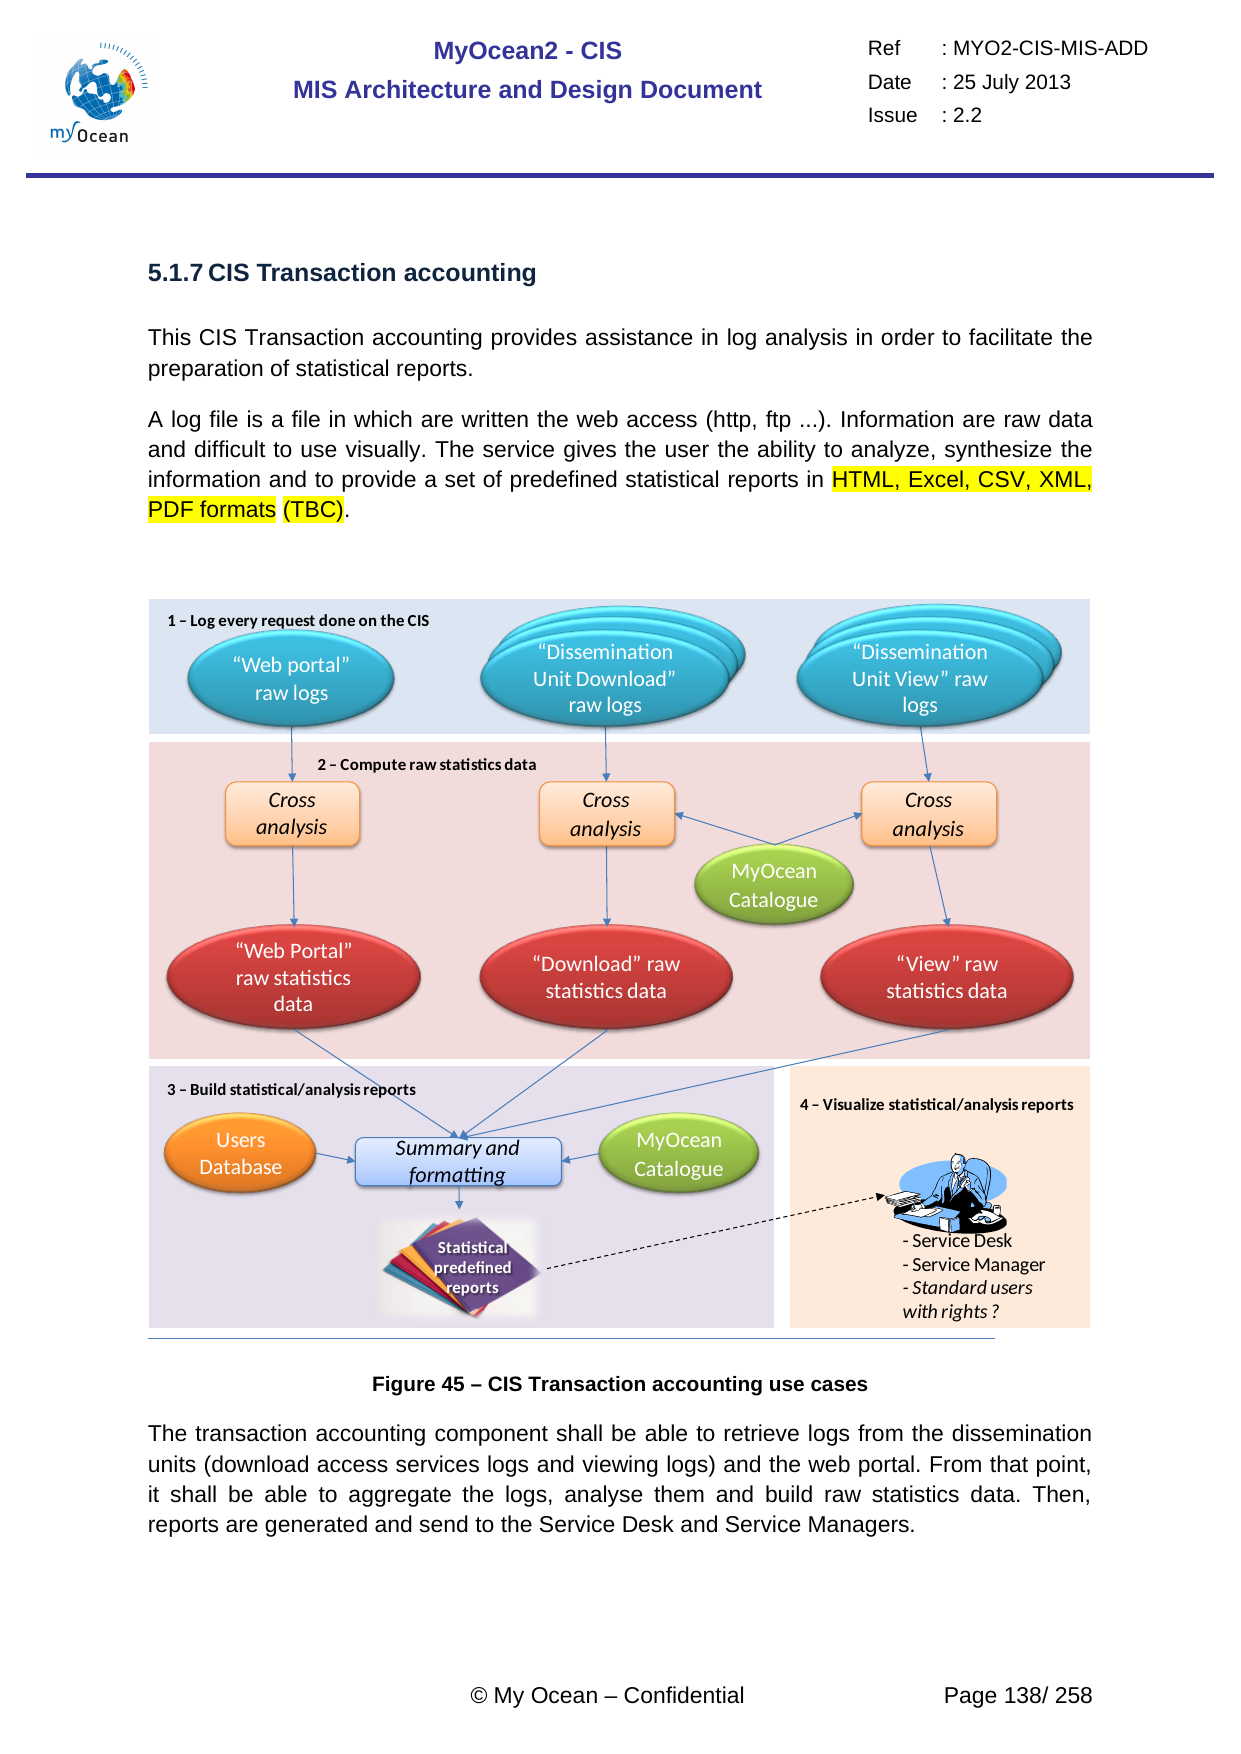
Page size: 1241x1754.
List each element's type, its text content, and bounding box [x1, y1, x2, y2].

text The transaction accounting component shall be able to retrieve logs from the dissemination units (download access services logs and viewing logs) and the web portal. From that point, it shall be able to aggregate the logs, analyse them and build raw statistics data. Then, reports are generated and send to the Service Desk and Service Managers. [148, 1420, 1092, 1537]
picture [37, 35, 158, 153]
text A log file is a file in which are written the web access (http, ftp ...). Information are raw data and difficult to use visually. The service gives the user the ability to analyze, synthesize the information and to provide a set of predefined statistical reports in HTML, Excel, CSV, XML, PDF formats (TBC). [148, 406, 1092, 523]
text This CIS Transaction accounting provides assistance in log analysis in order to facilitate the preparation of statistical reports. [148, 324, 1092, 381]
subtitle CIS Transaction accounting [148, 258, 1092, 287]
